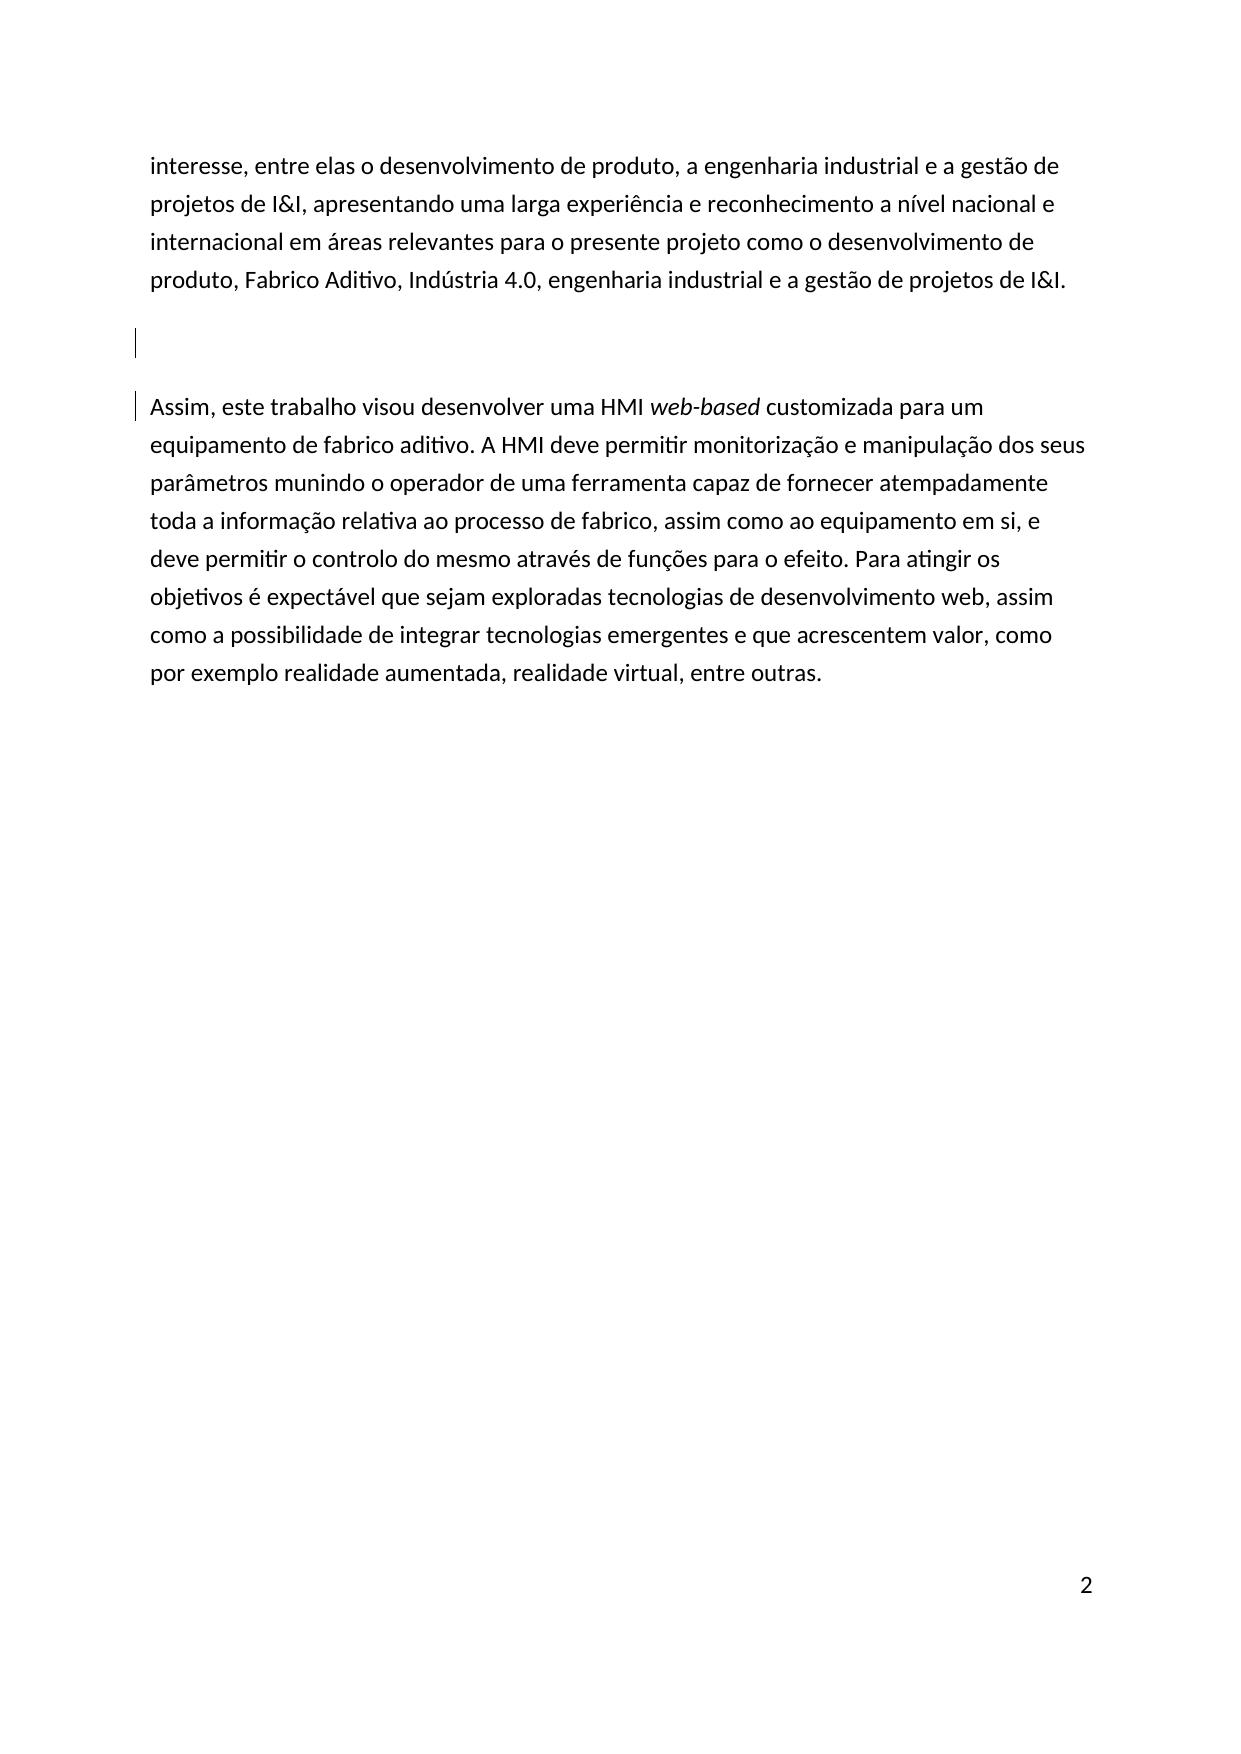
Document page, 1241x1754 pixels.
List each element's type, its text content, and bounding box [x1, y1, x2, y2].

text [150, 150, 1095, 295]
text Assim, este trabalho visou desenvolver uma HMI web-based customizada para um equipamento de fabrico aditivo. A HMI deve permitir monitorização e manipulação dos seus parâmetros munindo o operador de uma ferramenta capaz de fornecer atempadamente toda a informação relativa ao processo de fabrico, assim como ao equipamento em si, e deve permitir o controlo do mesmo através de funções para o efeito. Para atingir os objetivos é expectável que sejam exploradas tecnologias de desenvolvimento web, assim como a possibilidade de integrar tecnologias emergentes e que acrescentem valor, como por exemplo realidade aumentada, realidade virtual, entre outras. [150, 391, 1092, 688]
